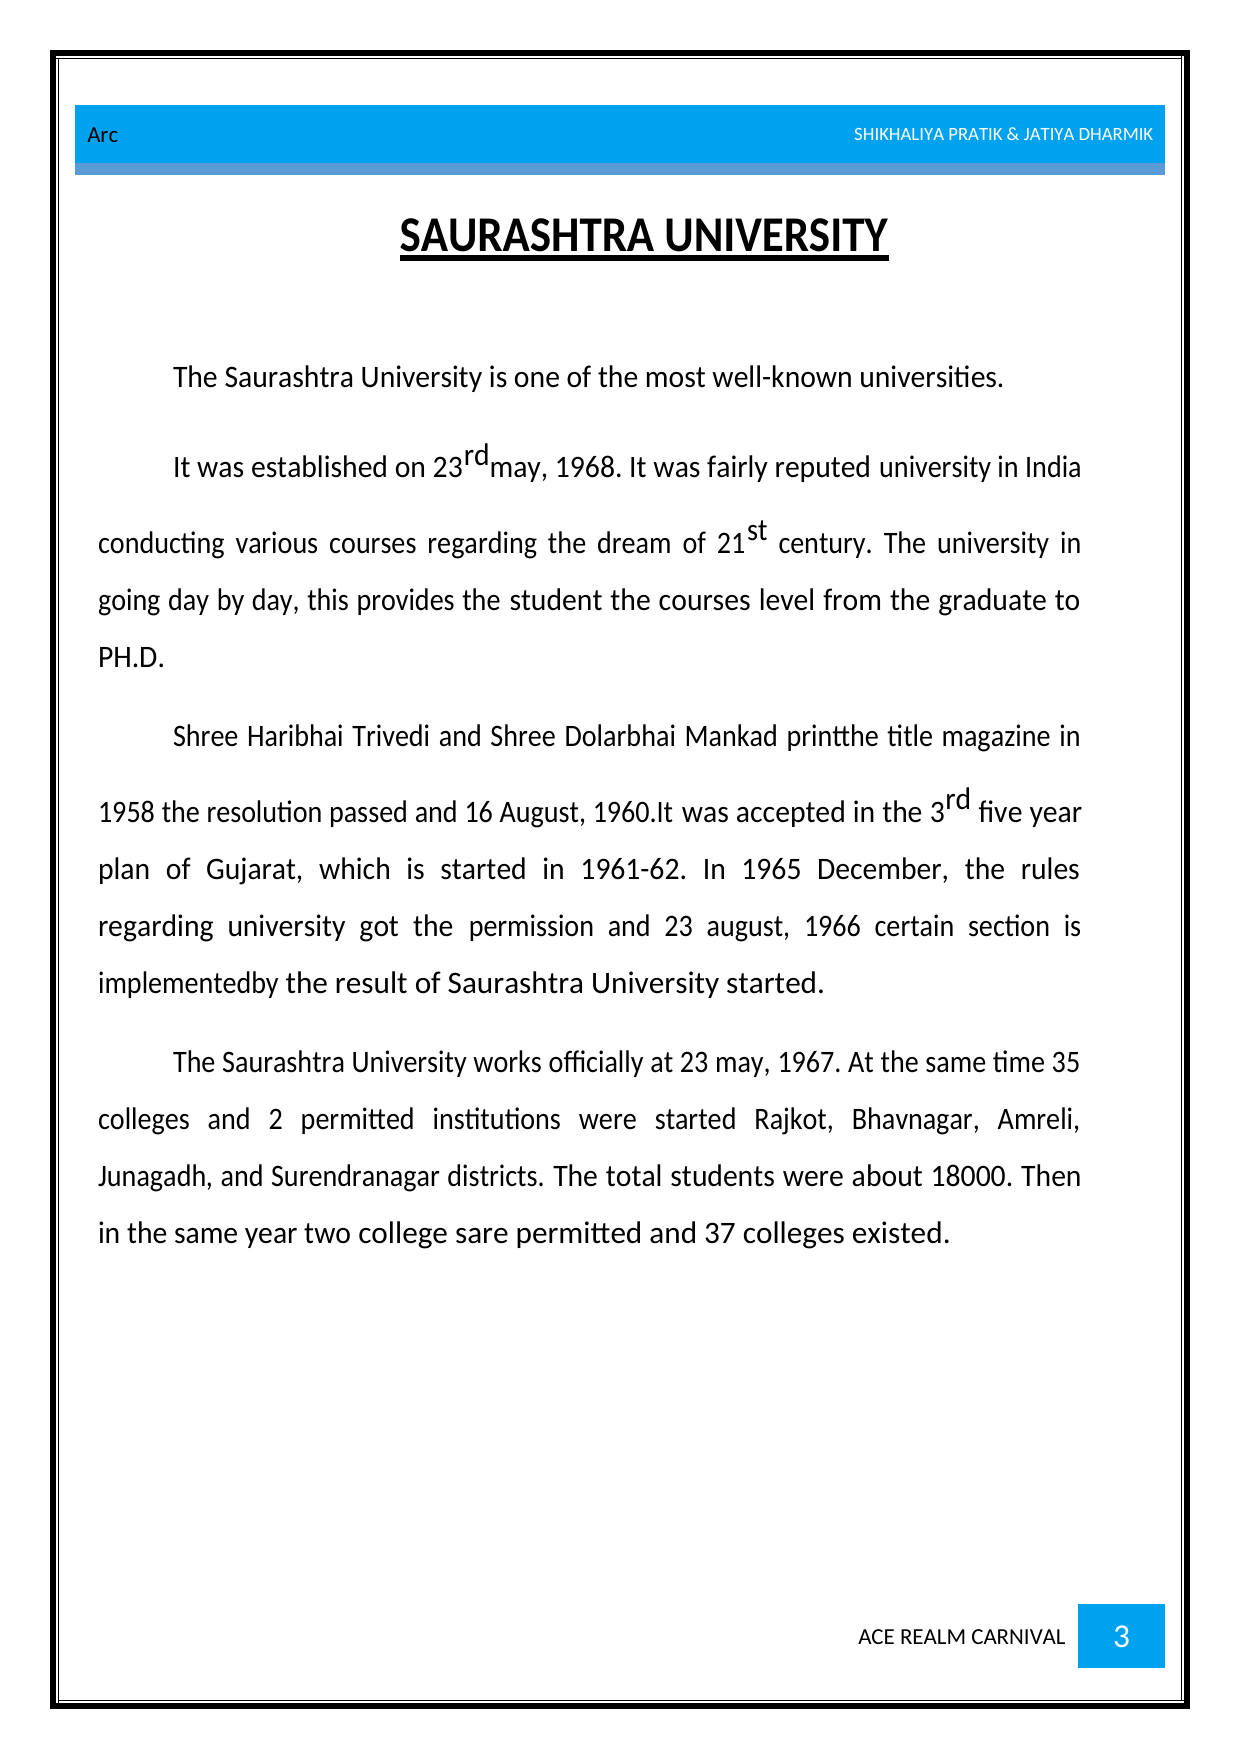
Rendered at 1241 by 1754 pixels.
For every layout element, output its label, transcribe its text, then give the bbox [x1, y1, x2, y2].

text The Saurashtra University works officially at 23 may, 1967. At the same time 35 colleges and 2 permitted institutions were started Rajkot, Bhavnagar, Amreli, Junagadh, and Surendranagar districts. The total students were about 18000. Then in the same year two college sare permitted and 37 colleges existed. [98, 1042, 1082, 1252]
text The Saurashtra University is one of the most well-known universities. [98, 357, 1082, 395]
text SAURASHTRA UNIVERSITY [342, 203, 913, 264]
text Shree Haribhai Trivedi and Shree Dolarbhai Mankad printthe title magazine in 1958 the resolution passed and 16 August, 1960.It was accepted in the 3rd five year plan of Gujarat, which is started in 1961-62. In 1965 December, the rules regarding university got the permission and 23 august, 1966 certain section is implementedby the result of Saurashtra University started. [98, 716, 1082, 1002]
text It was established on 23rdmay, 1968. It was fairly reputed university in India conducting various courses regarding the dream of 21st century. The university in going day by day, this provides the student the courses level from the graduate to PH.D. [98, 435, 1082, 676]
